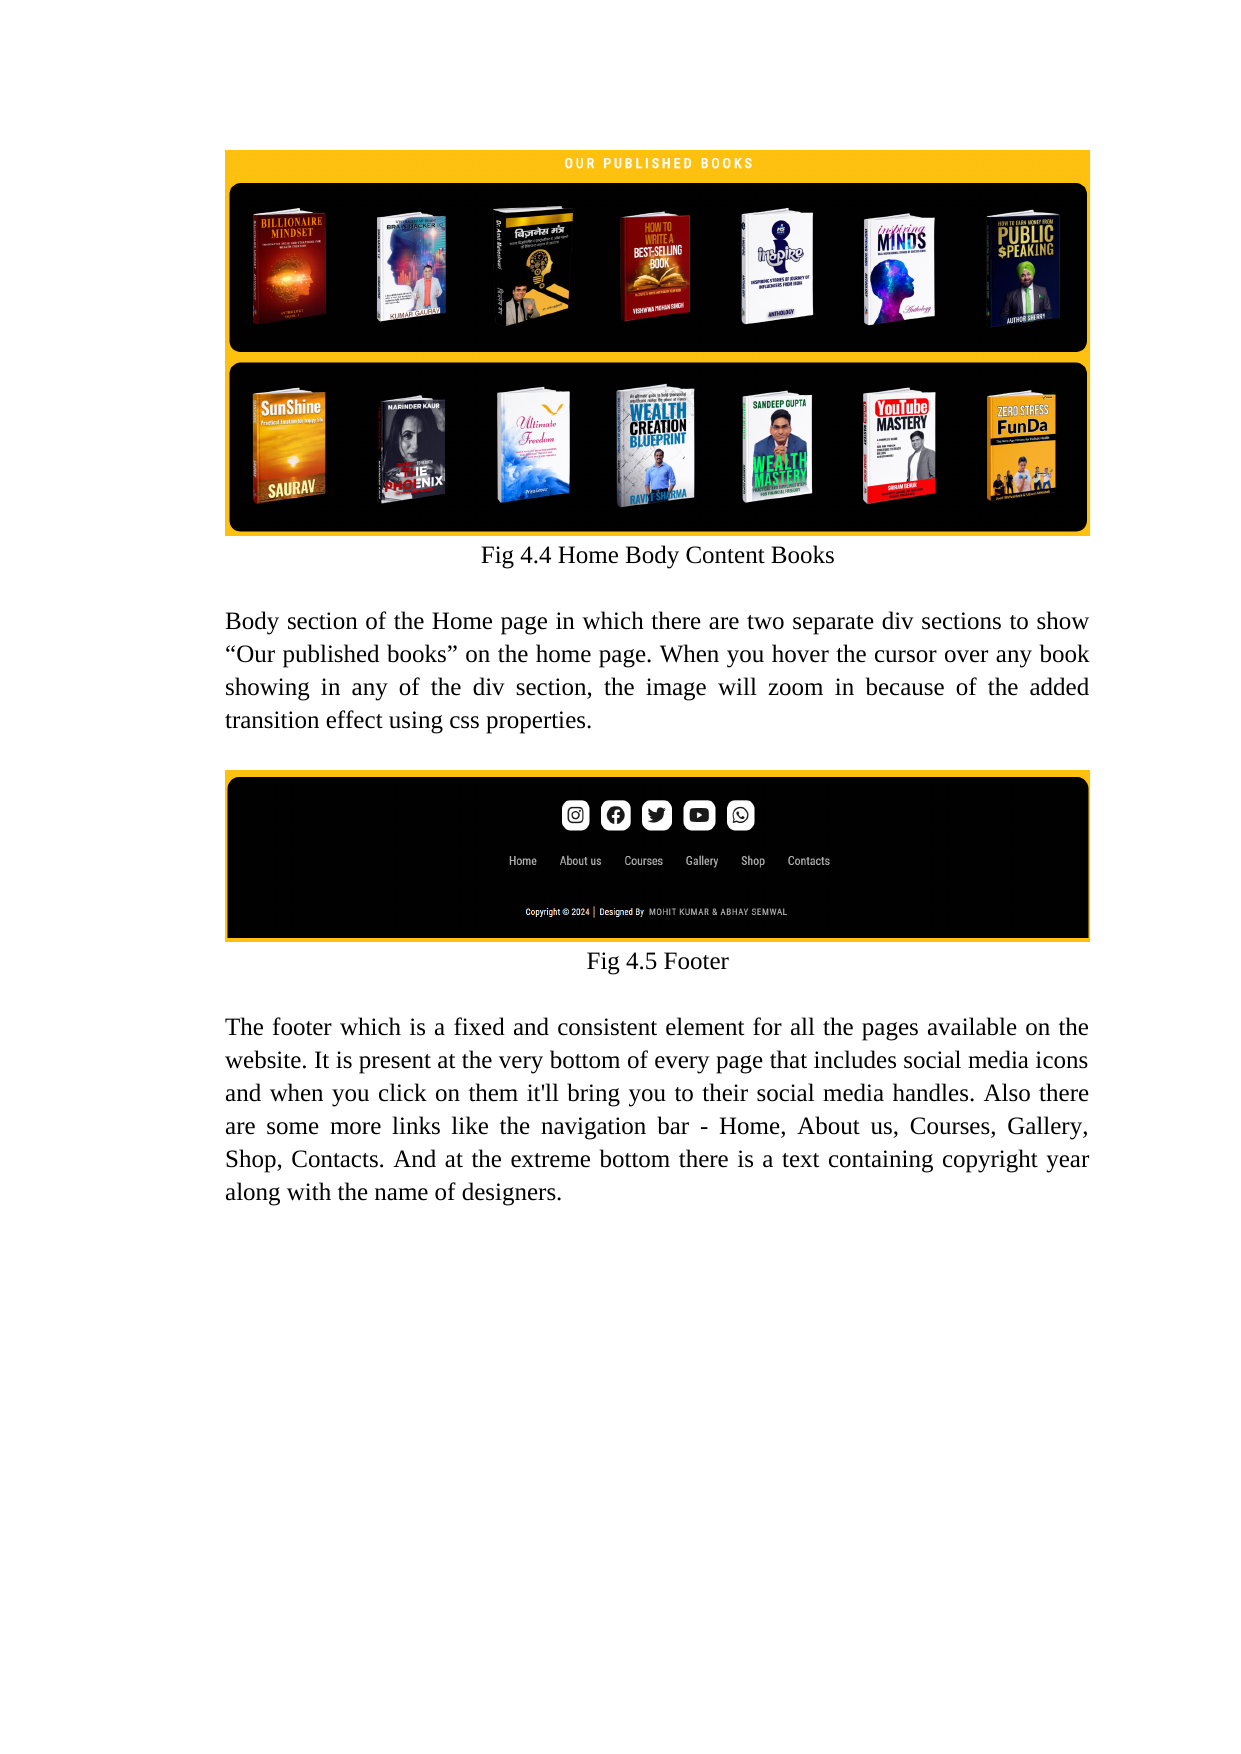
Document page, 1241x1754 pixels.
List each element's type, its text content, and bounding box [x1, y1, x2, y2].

picture [225, 150, 1091, 536]
text The footer which is a fixed and consistent element for all the pages available on the website. It is present at the very bottom of every page that includes social media icons and when you click on them it'll bring you to their social media handles. Also there are some more links like the navigation bar - Home, About us, Courses, Gallery, Shop, Contacts. And at the extreme bottom there is a text containing copyright year along with the name of designers. [225, 1012, 1090, 1206]
text Fig 4.4 Home Body Content Books [225, 540, 1090, 568]
text Fig 4.5 Footer [225, 946, 1090, 975]
picture [225, 770, 1091, 942]
text Body section of the Home page in which there are two separate div sections to show “Our published books” on the home page. When you hover the cursor over any book showing in any of the div section, the image will zoom in because of the added transition effect using css properties. [225, 606, 1090, 733]
